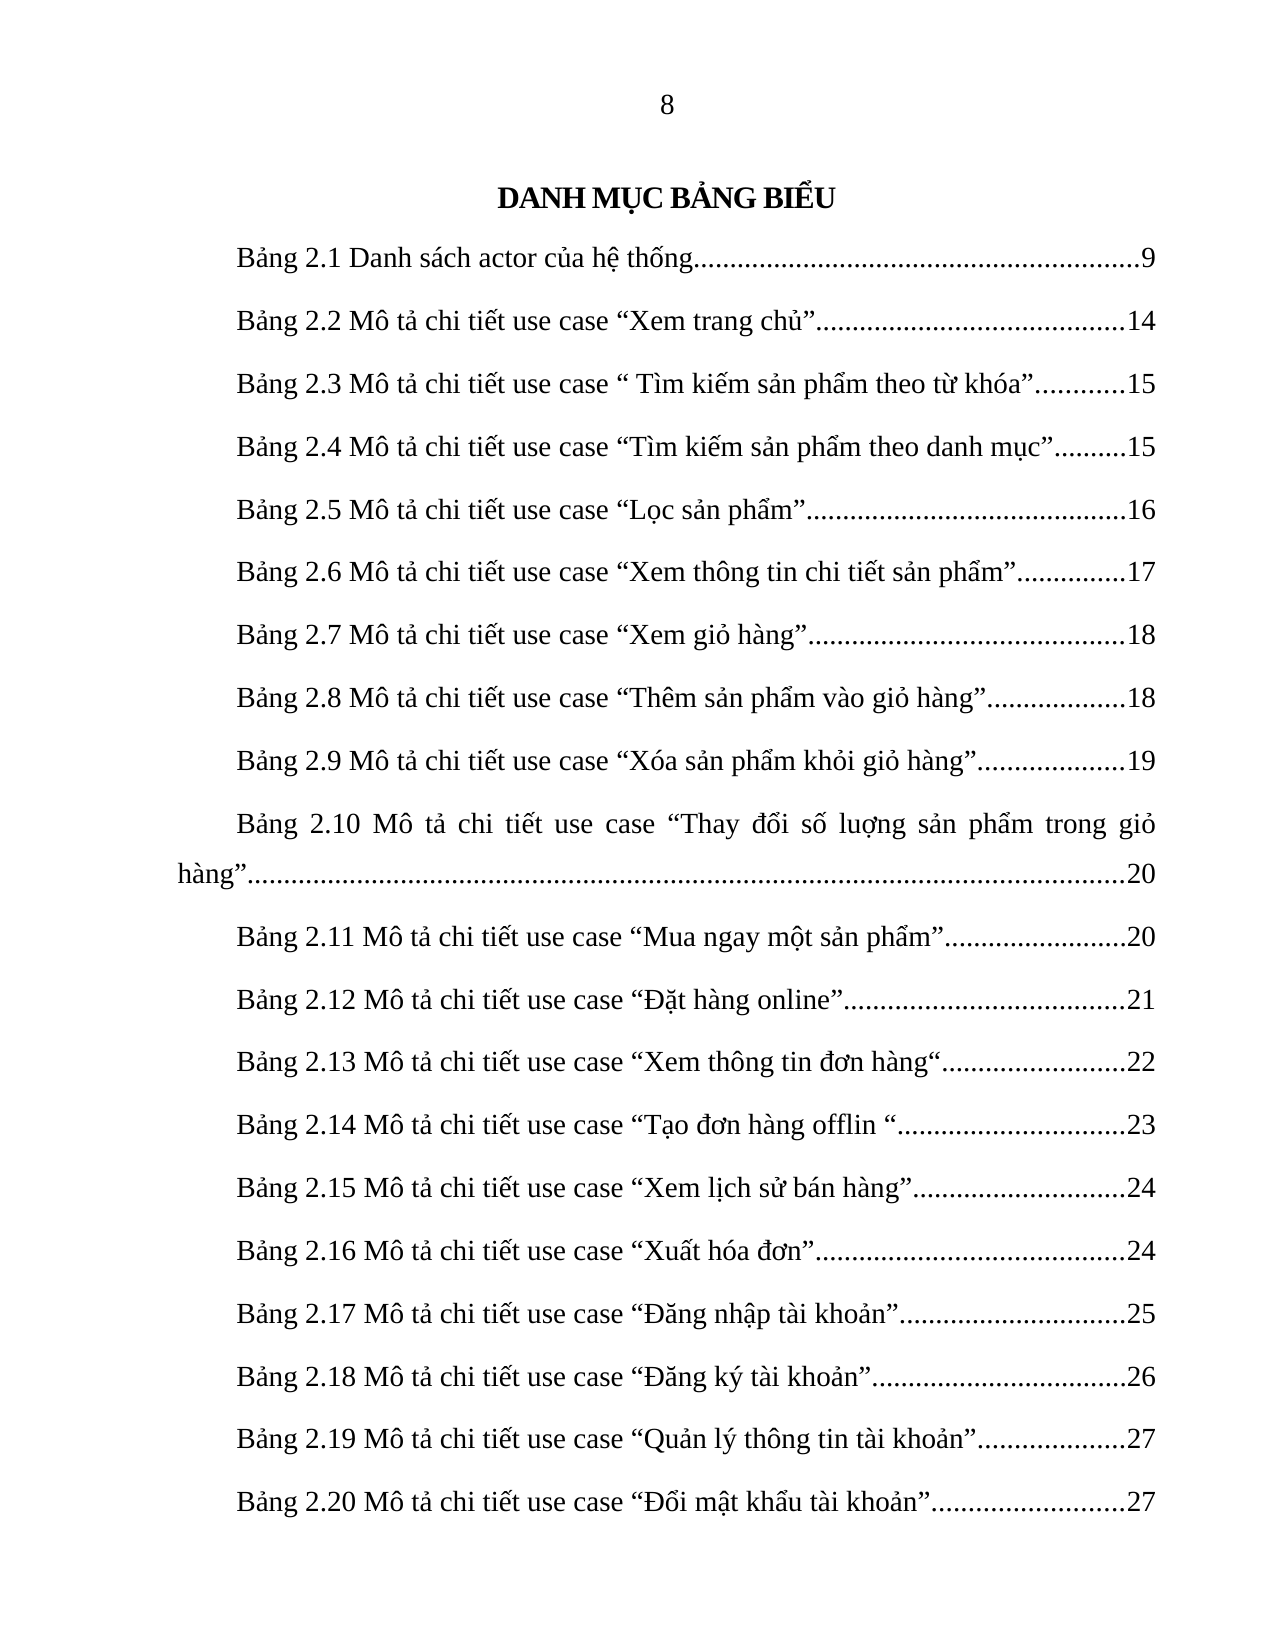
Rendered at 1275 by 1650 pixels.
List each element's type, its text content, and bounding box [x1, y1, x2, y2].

text Bảng 2.6 Mô tả chi tiết use case “Xem thông tin chi tiết sản phẩm” 17 [177, 554, 1157, 588]
text Bảng 2.18 Mô tả chi tiết use case “Đăng ký tài khoản” 26 [177, 1359, 1157, 1392]
text Bảng 2.4 Mô tả chi tiết use case “Tìm kiếm sản phẩm theo danh mục” 15 [177, 429, 1157, 462]
text Bảng 2.9 Mô tả chi tiết use case “Xóa sản phẩm khỏi giỏ hàng” 19 [177, 743, 1157, 777]
text Bảng 2.17 Mô tả chi tiết use case “Đăng nhập tài khoản” 25 [177, 1296, 1157, 1329]
text Bảng 2.20 Mô tả chi tiết use case “Đổi mật khẩu tài khoản” 27 [177, 1484, 1157, 1518]
text Bảng 2.11 Mô tả chi tiết use case “Mua ngay một sản phẩm” 20 [177, 919, 1157, 952]
text Bảng 2.7 Mô tả chi tiết use case “Xem giỏ hàng” 18 [177, 617, 1157, 651]
title DANH MỤC BẢNG BIỂU [177, 179, 1157, 216]
text Bảng 2.19 Mô tả chi tiết use case “Quản lý thông tin tài khoản” 27 [177, 1421, 1157, 1455]
text Bảng 2.2 Mô tả chi tiết use case “Xem trang chủ” 14 [177, 303, 1157, 337]
text Bảng 2.8 Mô tả chi tiết use case “Thêm sản phẩm vào giỏ hàng” 18 [177, 680, 1157, 714]
text Bảng 2.1 Danh sách actor của hệ thống. 9 [177, 241, 1157, 274]
text Bảng 2.16 Mô tả chi tiết use case “Xuất hóa đơn” 24 [177, 1233, 1157, 1267]
text Bảng 2.12 Mô tả chi tiết use case “Đặt hàng online” 21 [177, 982, 1157, 1015]
text Bảng 2.13 Mô tả chi tiết use case “Xem thông tin đơn hàng“ 22 [177, 1044, 1157, 1078]
text Bảng 2.15 Mô tả chi tiết use case “Xem lịch sử bán hàng” 24 [177, 1170, 1157, 1204]
text Bảng 2.14 Mô tả chi tiết use case “Tạo đơn hàng offlin “ 23 [177, 1107, 1157, 1141]
text Bảng 2.10 Mô tả chi tiết use case “Thay đổi số luợng sản phẩm trong giỏ hàng” 20 [177, 806, 1157, 890]
text Bảng 2.3 Mô tả chi tiết use case “ Tìm kiếm sản phẩm theo từ khóa” 15 [177, 366, 1157, 400]
text Bảng 2.5 Mô tả chi tiết use case “Lọc sản phẩm” 16 [177, 492, 1157, 525]
